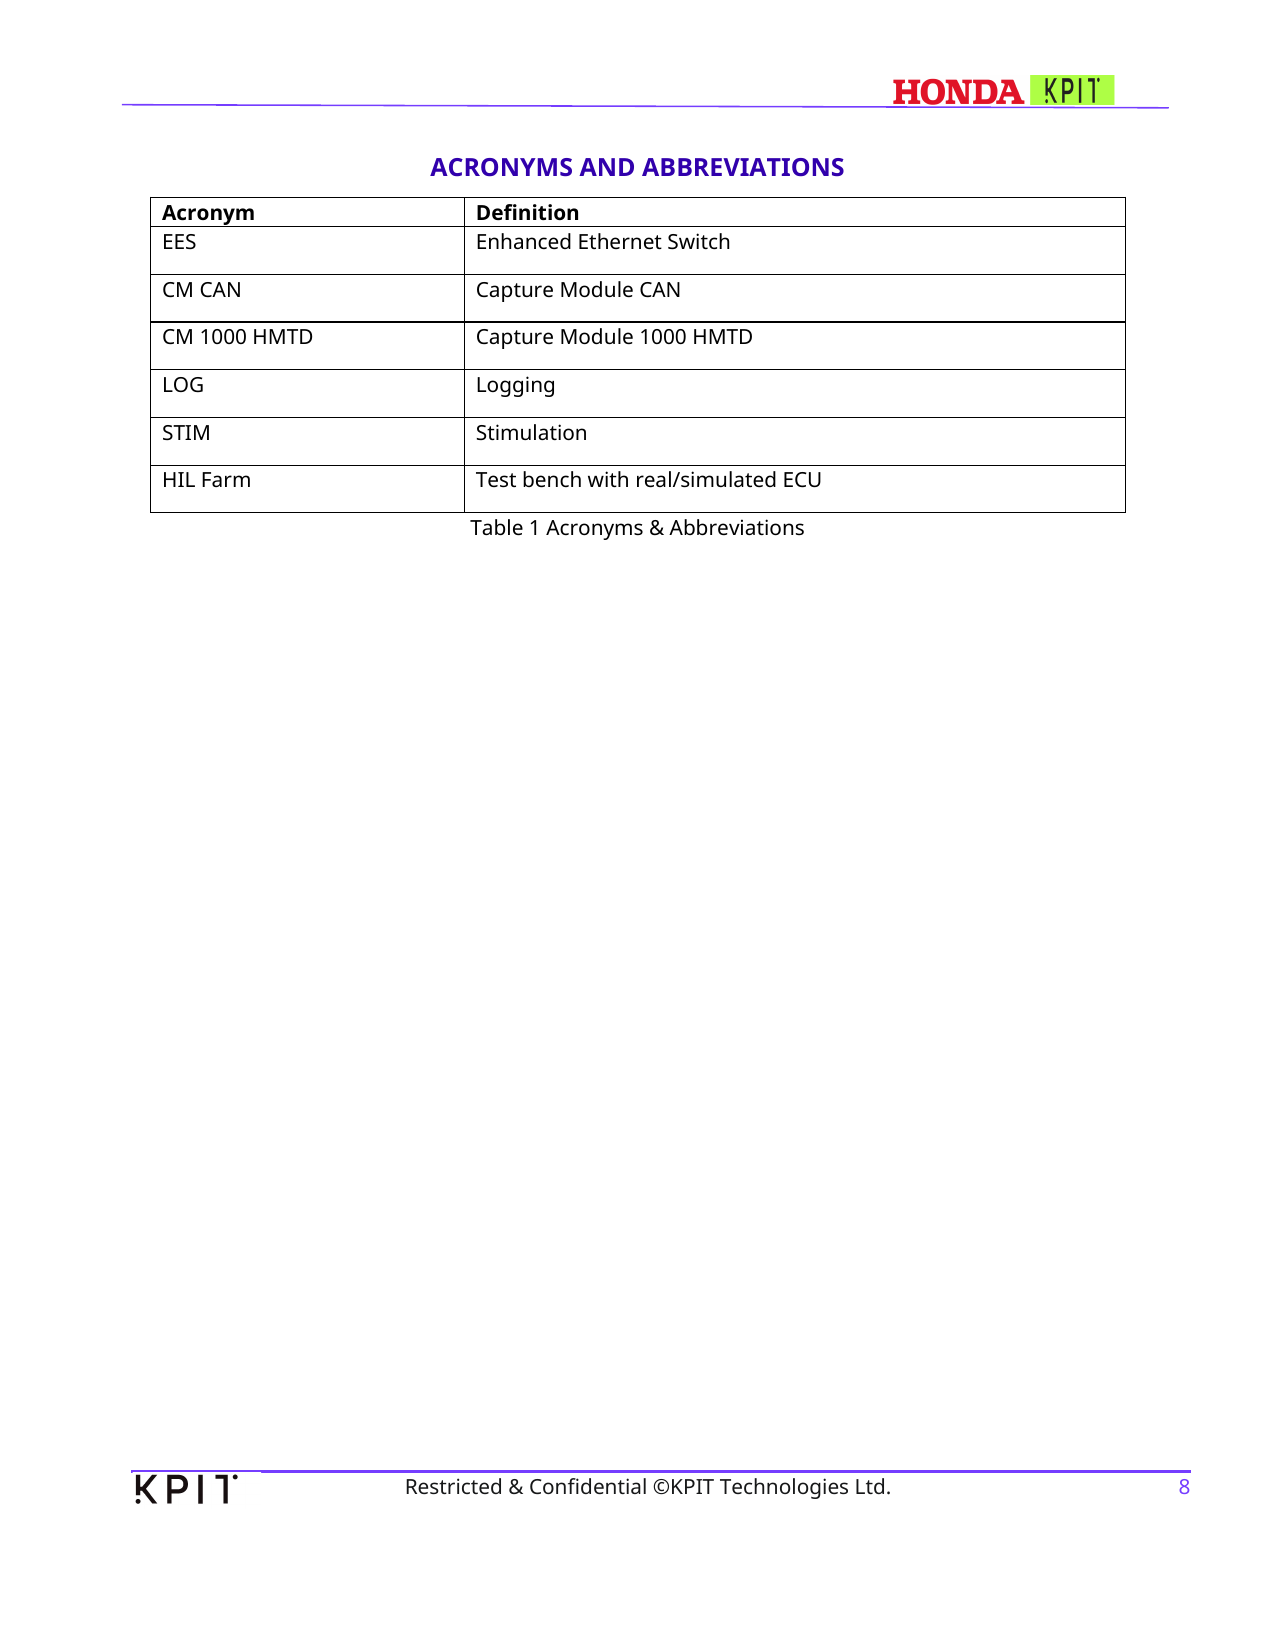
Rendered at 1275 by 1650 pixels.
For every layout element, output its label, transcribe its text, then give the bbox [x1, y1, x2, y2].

table_cell LOG [151, 370, 464, 417]
table_cell CM CAN [151, 275, 464, 321]
table_cell STIM [151, 418, 464, 464]
table_cell Test bench with real/simulated ECU [465, 466, 1125, 512]
table_header Acronym [151, 198, 464, 226]
text ACRONYMS AND ABBREVIATIONS [150, 150, 1125, 184]
table_cell Capture Module 1000 HMTD [465, 323, 1125, 369]
table_cell Logging [465, 370, 1125, 417]
table_cell Stimulation [465, 418, 1125, 464]
table_cell HIL Farm [151, 466, 464, 512]
picture [132, 1472, 262, 1509]
table_cell CM 1000 HMTD [151, 323, 464, 369]
text Table 1 Acronyms & Abbreviations [150, 513, 1125, 542]
table_header Definition [465, 198, 1125, 226]
table_cell EES [151, 227, 464, 274]
picture [893, 75, 1115, 105]
table_cell Capture Module CAN [465, 275, 1125, 321]
table_cell Enhanced Ethernet Switch [465, 227, 1125, 274]
